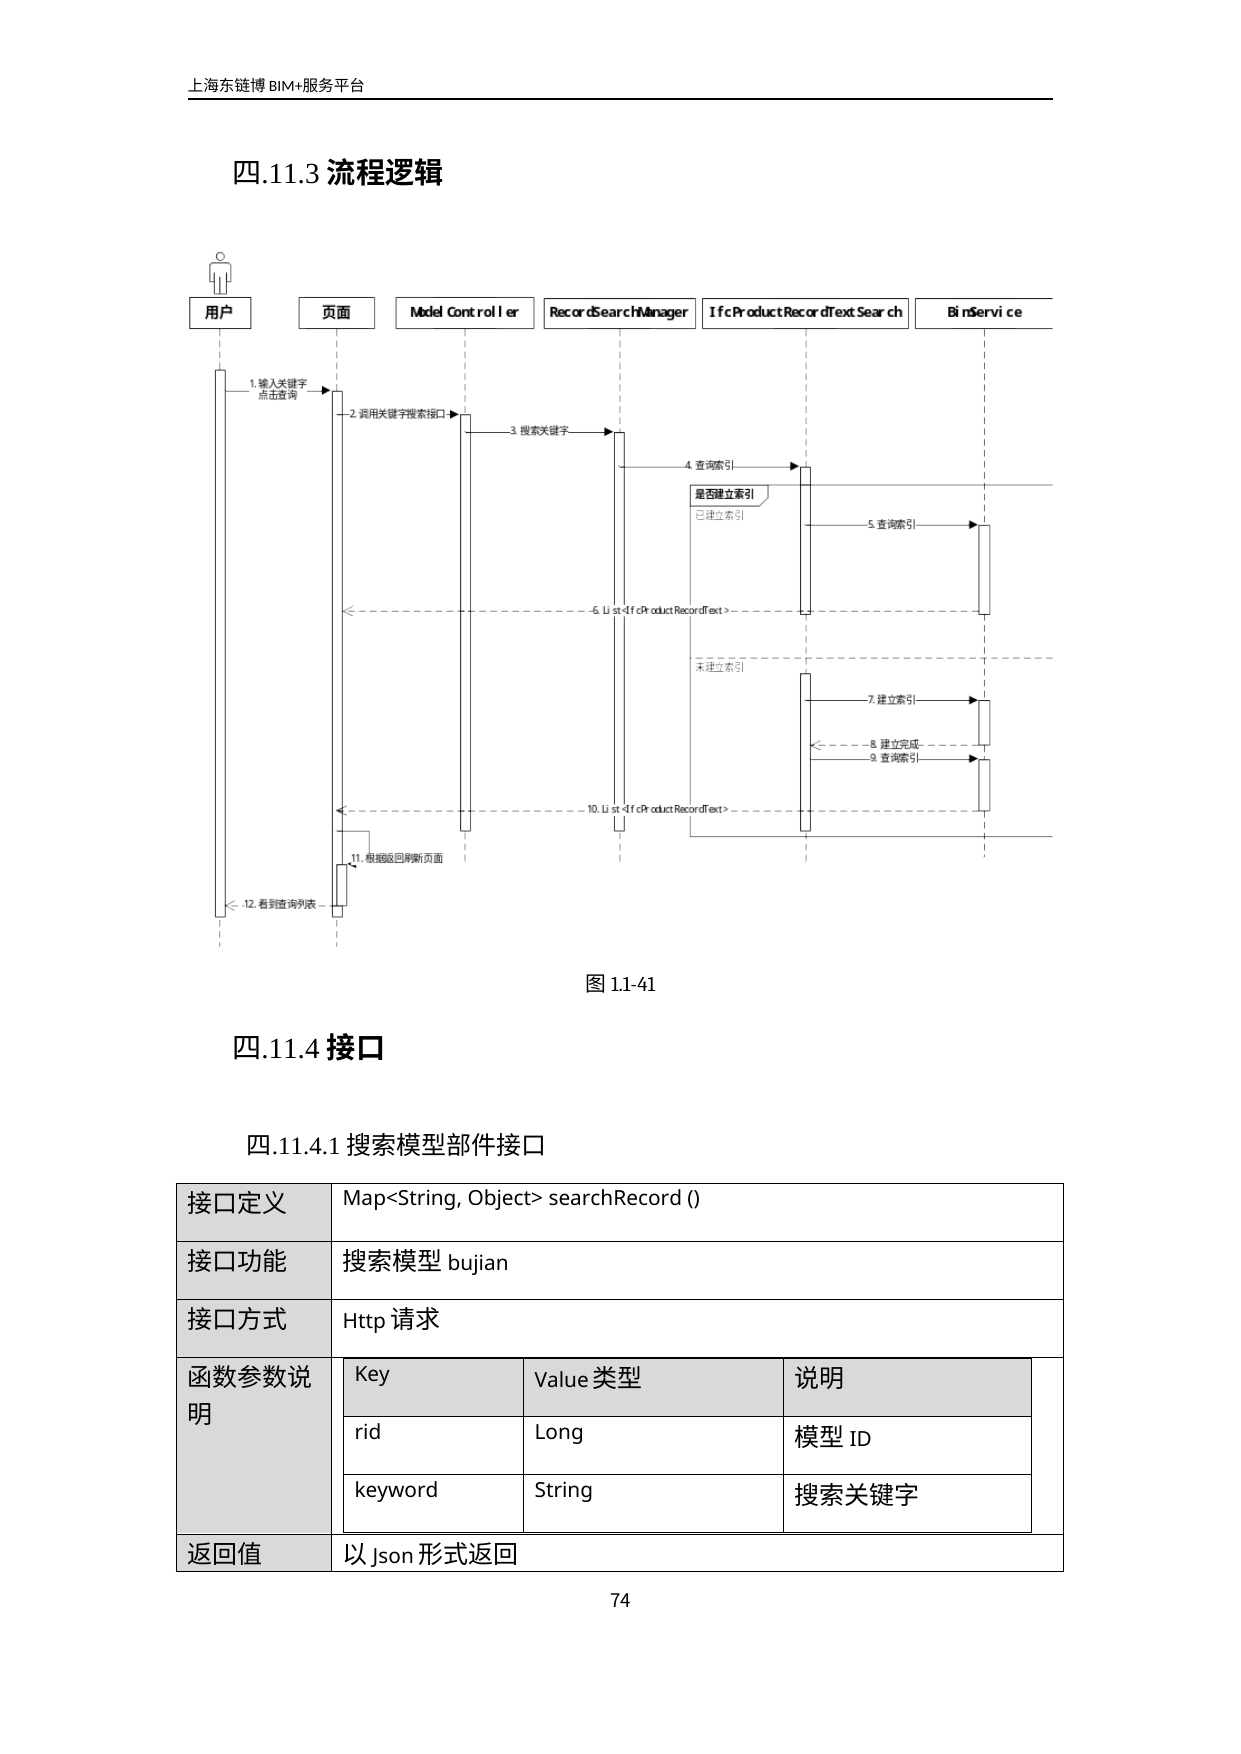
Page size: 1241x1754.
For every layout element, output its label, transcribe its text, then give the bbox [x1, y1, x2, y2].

table_cell Http请求 [332, 1300, 1063, 1357]
subtitle 流程逻辑 [232, 150, 1053, 192]
table_cell 返回值 [177, 1535, 331, 1571]
table_cell [784, 1417, 1031, 1474]
table_cell [524, 1475, 783, 1532]
table_cell 函数参数说明 [177, 1358, 331, 1533]
table_header Map<String, Object> searchRecord () [332, 1184, 1063, 1241]
table_cell 搜索模型bujian [332, 1242, 1063, 1299]
table_cell 接口方式 [177, 1300, 331, 1357]
table_cell 以Json形式返回 [332, 1535, 1063, 1571]
table_cell [524, 1417, 783, 1474]
table_cell 接口功能 [177, 1242, 331, 1299]
table_cell [784, 1475, 1031, 1532]
text 搜索模型部件接口 [247, 1125, 1053, 1162]
table_cell [344, 1475, 523, 1532]
table_cell [344, 1417, 523, 1474]
table_cell [332, 1358, 343, 1533]
table_header 接口定义 [177, 1184, 331, 1241]
subtitle 接口 [232, 1025, 1053, 1067]
table_cell [1032, 1358, 1063, 1533]
